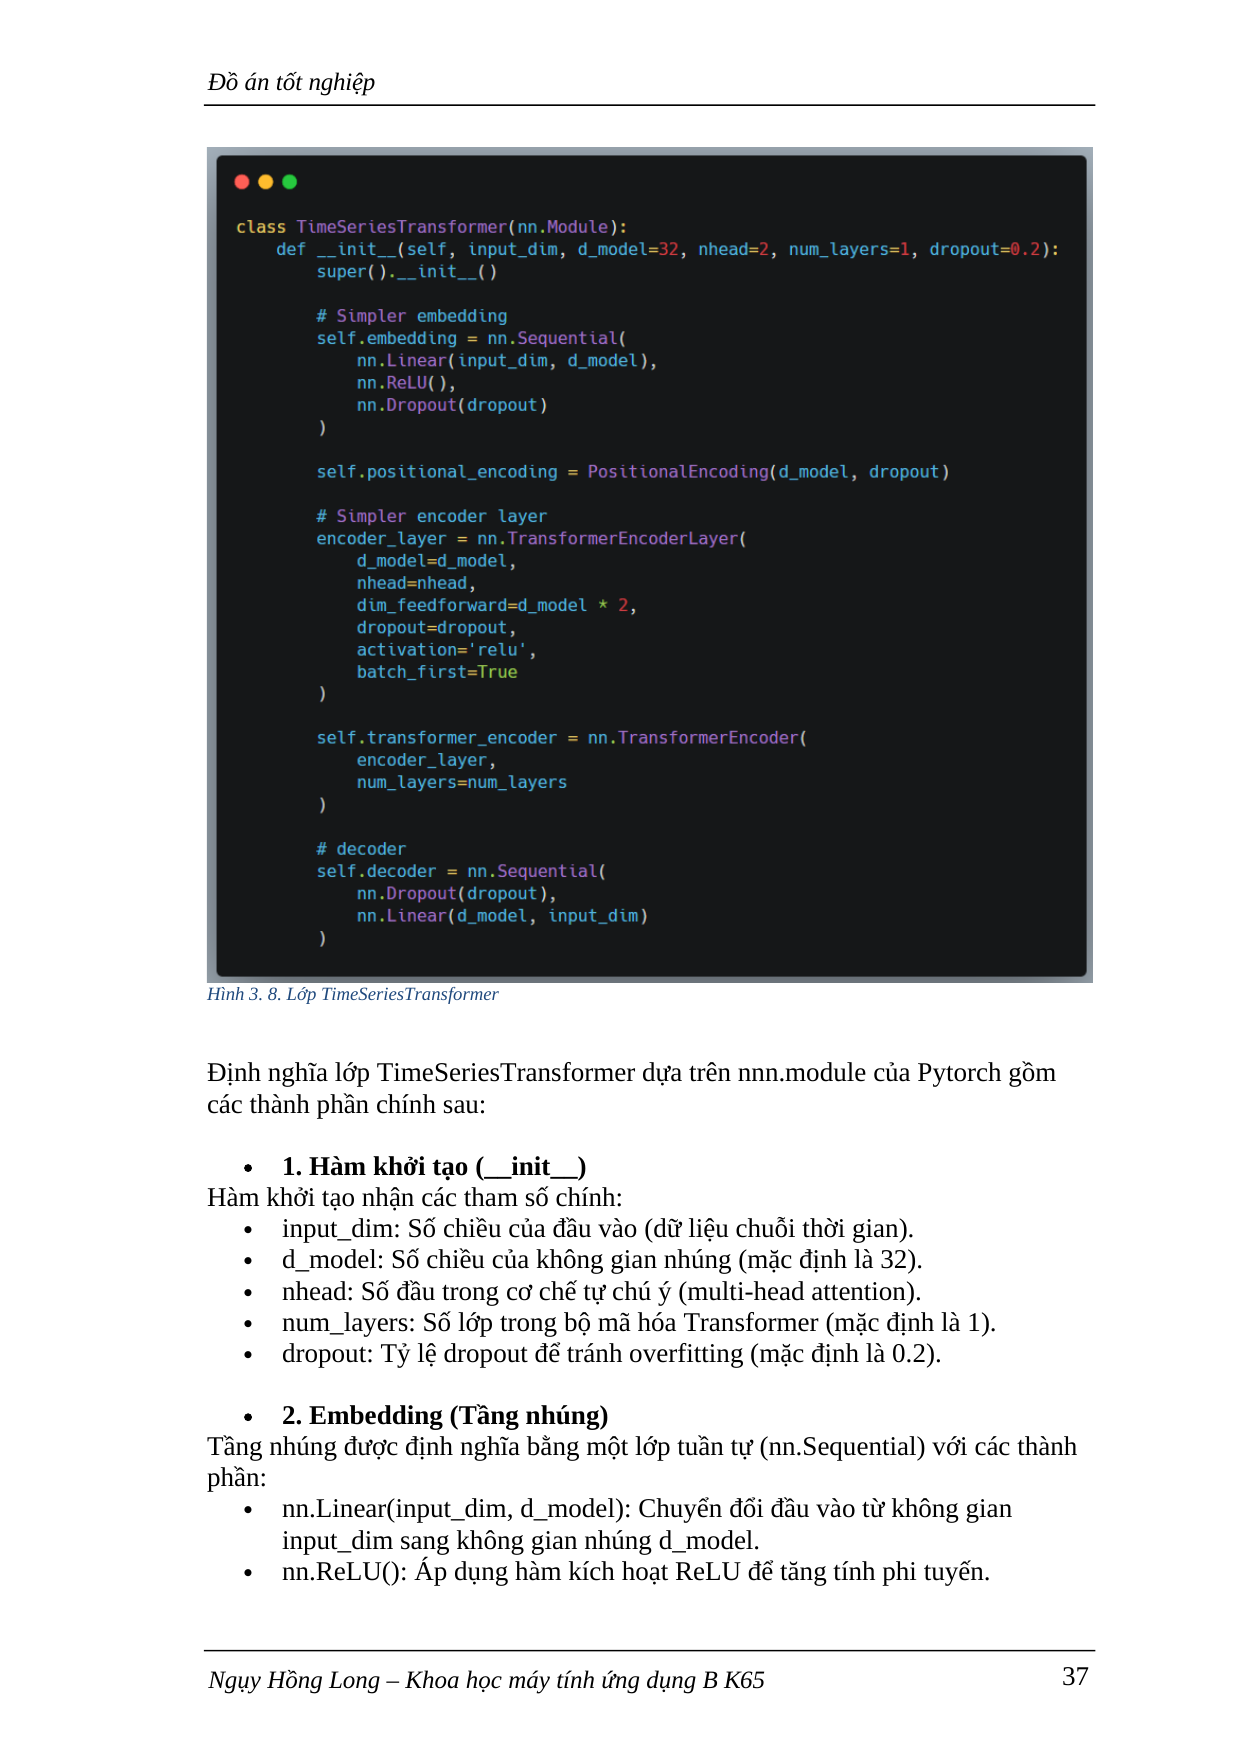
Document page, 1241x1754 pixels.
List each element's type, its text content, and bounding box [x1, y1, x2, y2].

list num_layers: Số lớp trong bộ mã hóa Transformer (mặc định là 1). [244, 1306, 1092, 1337]
list 1. Hàm khởi tạo (__init__) [244, 1150, 1092, 1181]
list nn.ReLU(): Áp dụng hàm kích hoạt ReLU để tăng tính phi tuyến. [244, 1555, 1092, 1586]
list dropout: Tỷ lệ dropout để tránh overfitting (mặc định là 0.2). [244, 1337, 1092, 1368]
list nhead: Số đầu trong cơ chế tự chú ý (multi-head attention). [244, 1274, 1092, 1306]
list nn.Linear(input_dim, d_model): Chuyển đổi đầu vào từ không gian input_dim sang không gian nhúng d_model. [244, 1493, 1092, 1555]
text Định nghĩa lớp TimeSeriesTransformer dựa trên nnn.module của Pytorch gồm các thành phần chính sau: [207, 1057, 1092, 1119]
picture [206, 147, 1093, 983]
text Hàm khởi tạo nhận các tham số chính: [207, 1181, 1092, 1212]
list input_dim: Số chiều của đầu vào (dữ liệu chuỗi thời gian). [244, 1212, 1092, 1243]
list d_model: Số chiều của không gian nhúng (mặc định là 32). [244, 1243, 1092, 1274]
text Tầng nhúng được định nghĩa bằng một lớp tuần tự (nn.Sequential) với các thành phần: [207, 1430, 1092, 1493]
list 2. Embedding (Tầng nhúng) [244, 1399, 1092, 1430]
